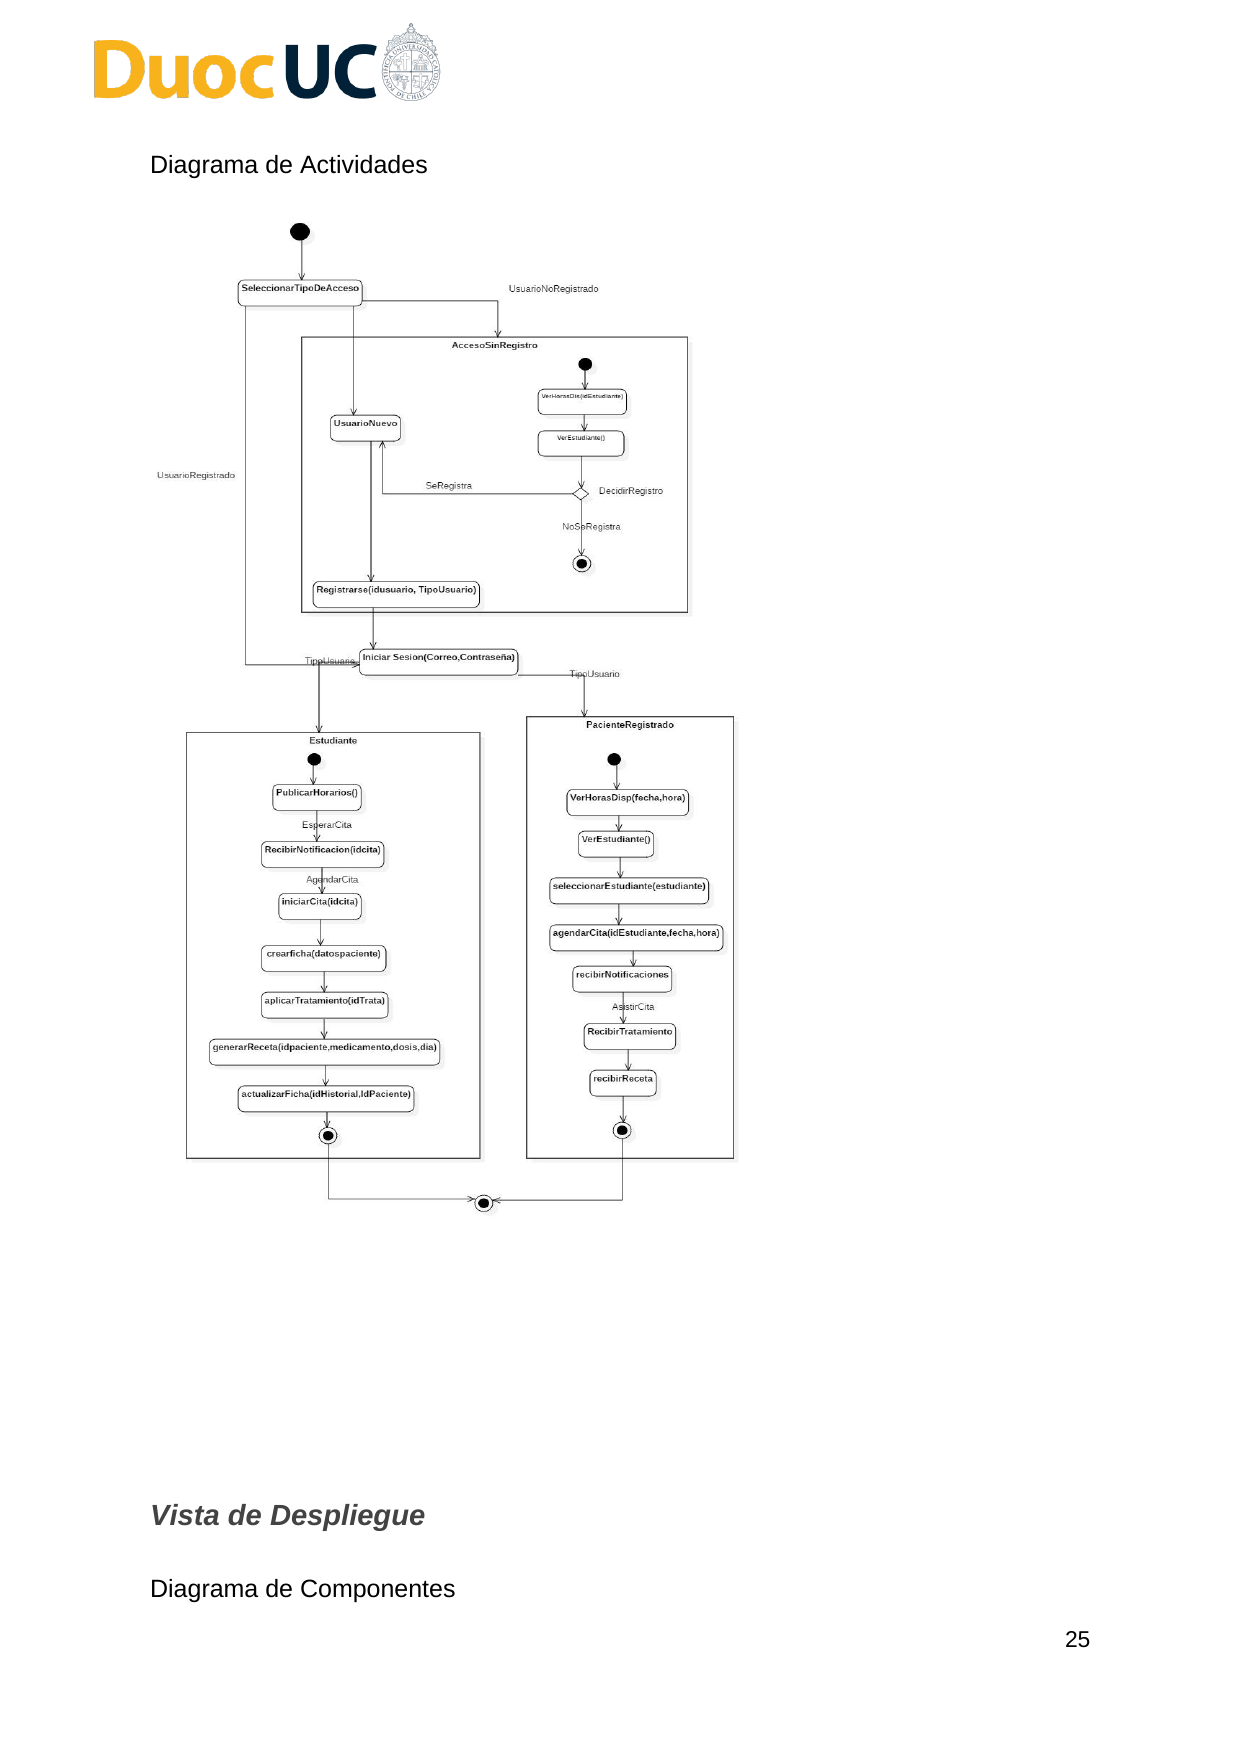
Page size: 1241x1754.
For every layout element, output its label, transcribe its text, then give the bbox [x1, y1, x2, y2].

text Diagrama de Actividades [150, 150, 1090, 179]
subtitle Vista de Despliegue [150, 1498, 1090, 1531]
text Diagrama de Componentes [150, 1574, 1090, 1603]
picture [89, 18, 445, 106]
picture [150, 216, 762, 1237]
